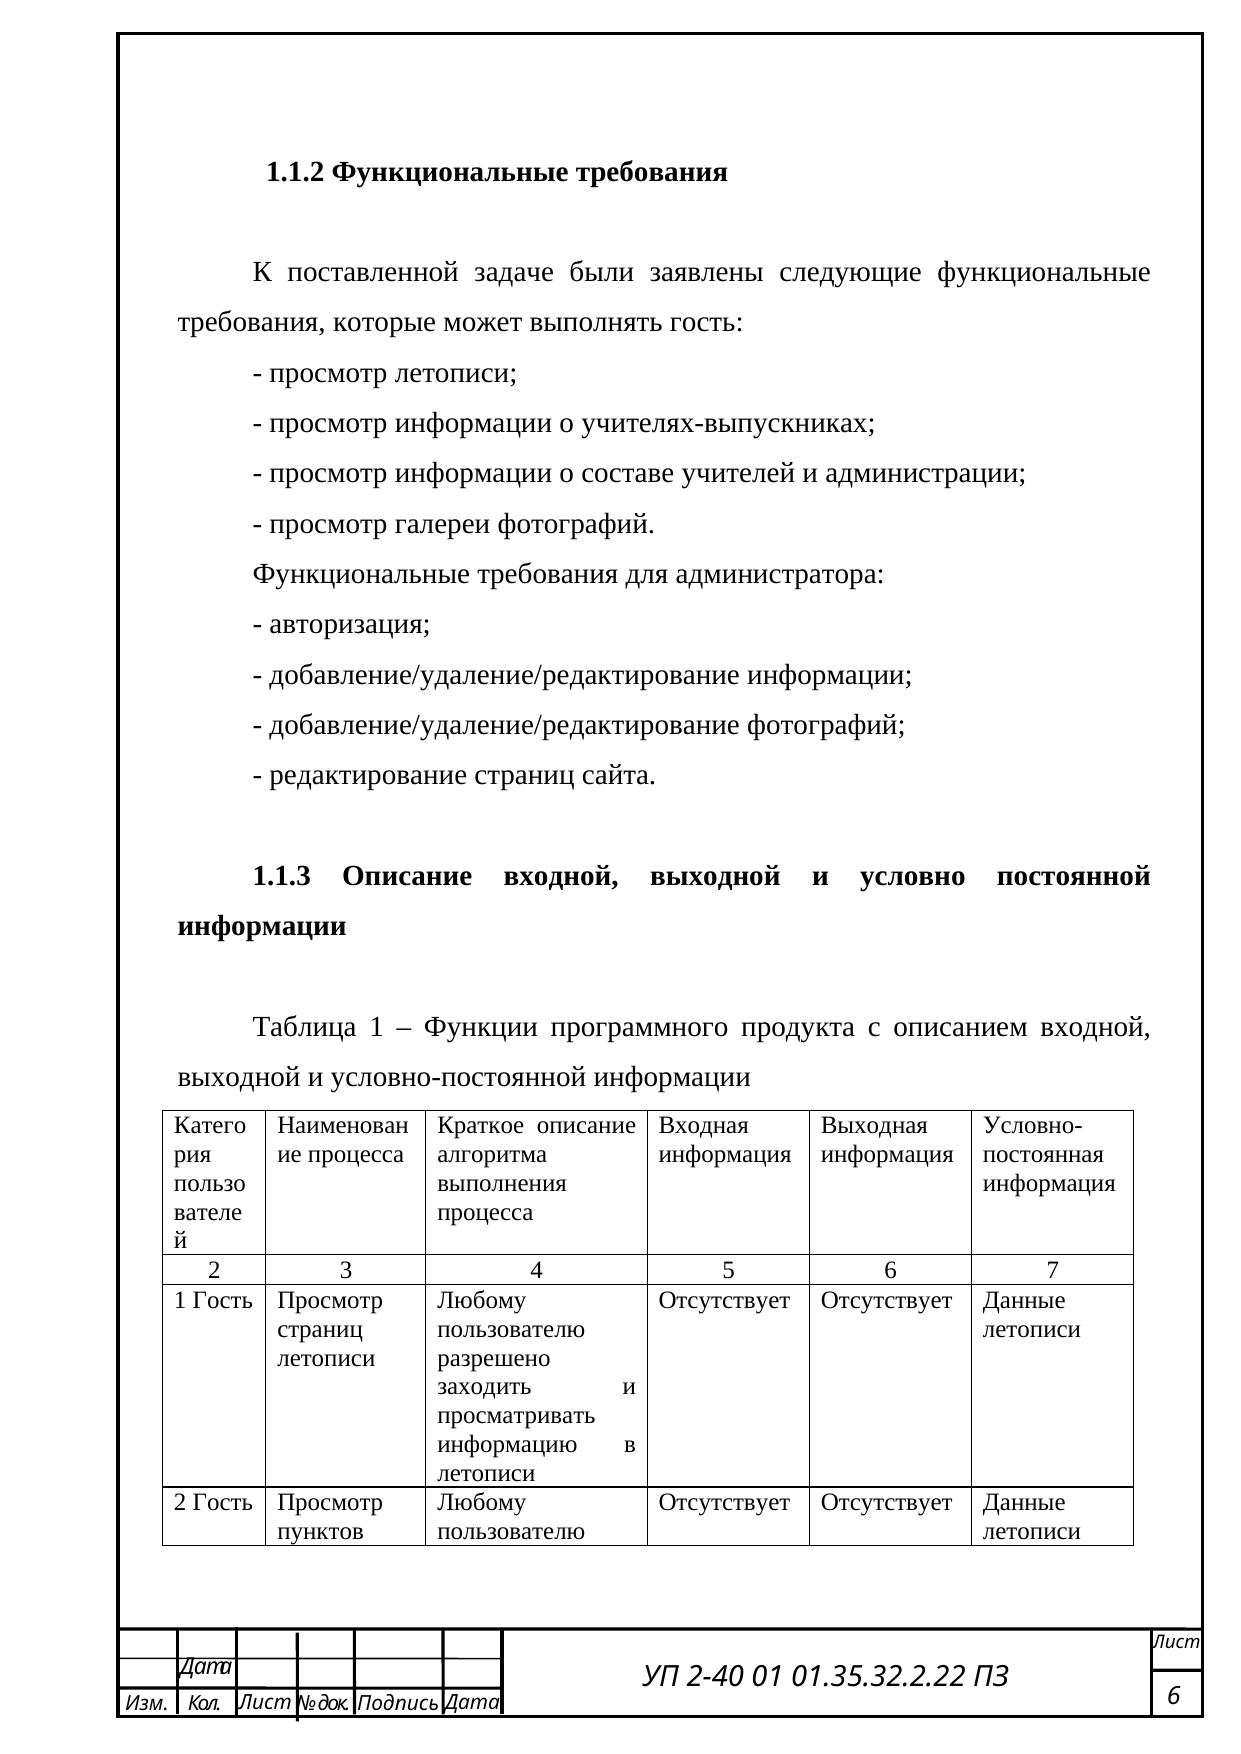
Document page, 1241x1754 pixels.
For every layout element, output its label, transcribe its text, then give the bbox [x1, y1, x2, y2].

table_cell Отсутствует [810, 1285, 971, 1486]
text - просмотр галереи фотографий. [177, 506, 1152, 539]
table_cell Отсутствует [810, 1488, 971, 1545]
table_cell 2 Гость [163, 1488, 265, 1545]
table_cell 3 [266, 1255, 425, 1284]
text - добавление/удаление/редактирование информации; [177, 657, 1152, 690]
text 1.1.3 Описание входной, выходной и условно постоянной информации [177, 858, 1152, 942]
text - просмотр информации о составе учителей и администрации; [177, 456, 1152, 489]
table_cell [266, 1488, 425, 1545]
table_header Наименование процесса [266, 1111, 425, 1254]
table_header Категория пользователей [163, 1111, 265, 1254]
text К поставленной задаче были заявлены следующие функциональные требования, которые может выполнять гость: [177, 254, 1152, 338]
text Таблица 1 – Функции программного продукта с описанием входной, выходной и условно-постоянной информации [177, 1009, 1152, 1093]
table_cell 6 [810, 1255, 971, 1284]
table_header Условно-постоянная информация [972, 1111, 1133, 1254]
table_cell 4 [426, 1255, 647, 1284]
text - добавление/удаление/редактирование фотографий; [177, 707, 1152, 741]
table_header Входная информация [648, 1111, 809, 1254]
table_cell Данные летописи [972, 1285, 1133, 1486]
table_cell Отсутствует [648, 1488, 809, 1545]
text - редактирование страниц сайта. [177, 757, 1152, 791]
table_cell Просмотр страниц летописи [266, 1285, 425, 1486]
table_cell 7 [972, 1255, 1133, 1284]
table_header Краткое описание алгоритма выполнения процесса [426, 1111, 647, 1254]
text - просмотр информации о учителях-выпускниках; [177, 405, 1152, 439]
table_cell 5 [648, 1255, 809, 1284]
table_cell Отсутствует [648, 1285, 809, 1486]
table_cell Любому пользователю разрешено заходить и просматривать информацию в летописи [426, 1285, 647, 1486]
text - просмотр летописи; [177, 355, 1152, 388]
table_cell 1 Гость [163, 1285, 265, 1486]
text Функциональные требования для администратора: [177, 556, 1152, 590]
table_cell 2 [163, 1255, 265, 1284]
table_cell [426, 1488, 647, 1545]
text - авторизация; [177, 606, 1152, 640]
table_header Выходная информация [810, 1111, 971, 1254]
table_cell Данные летописи [972, 1488, 1133, 1545]
text 1.1.2 Функциональные требования [177, 154, 1152, 187]
